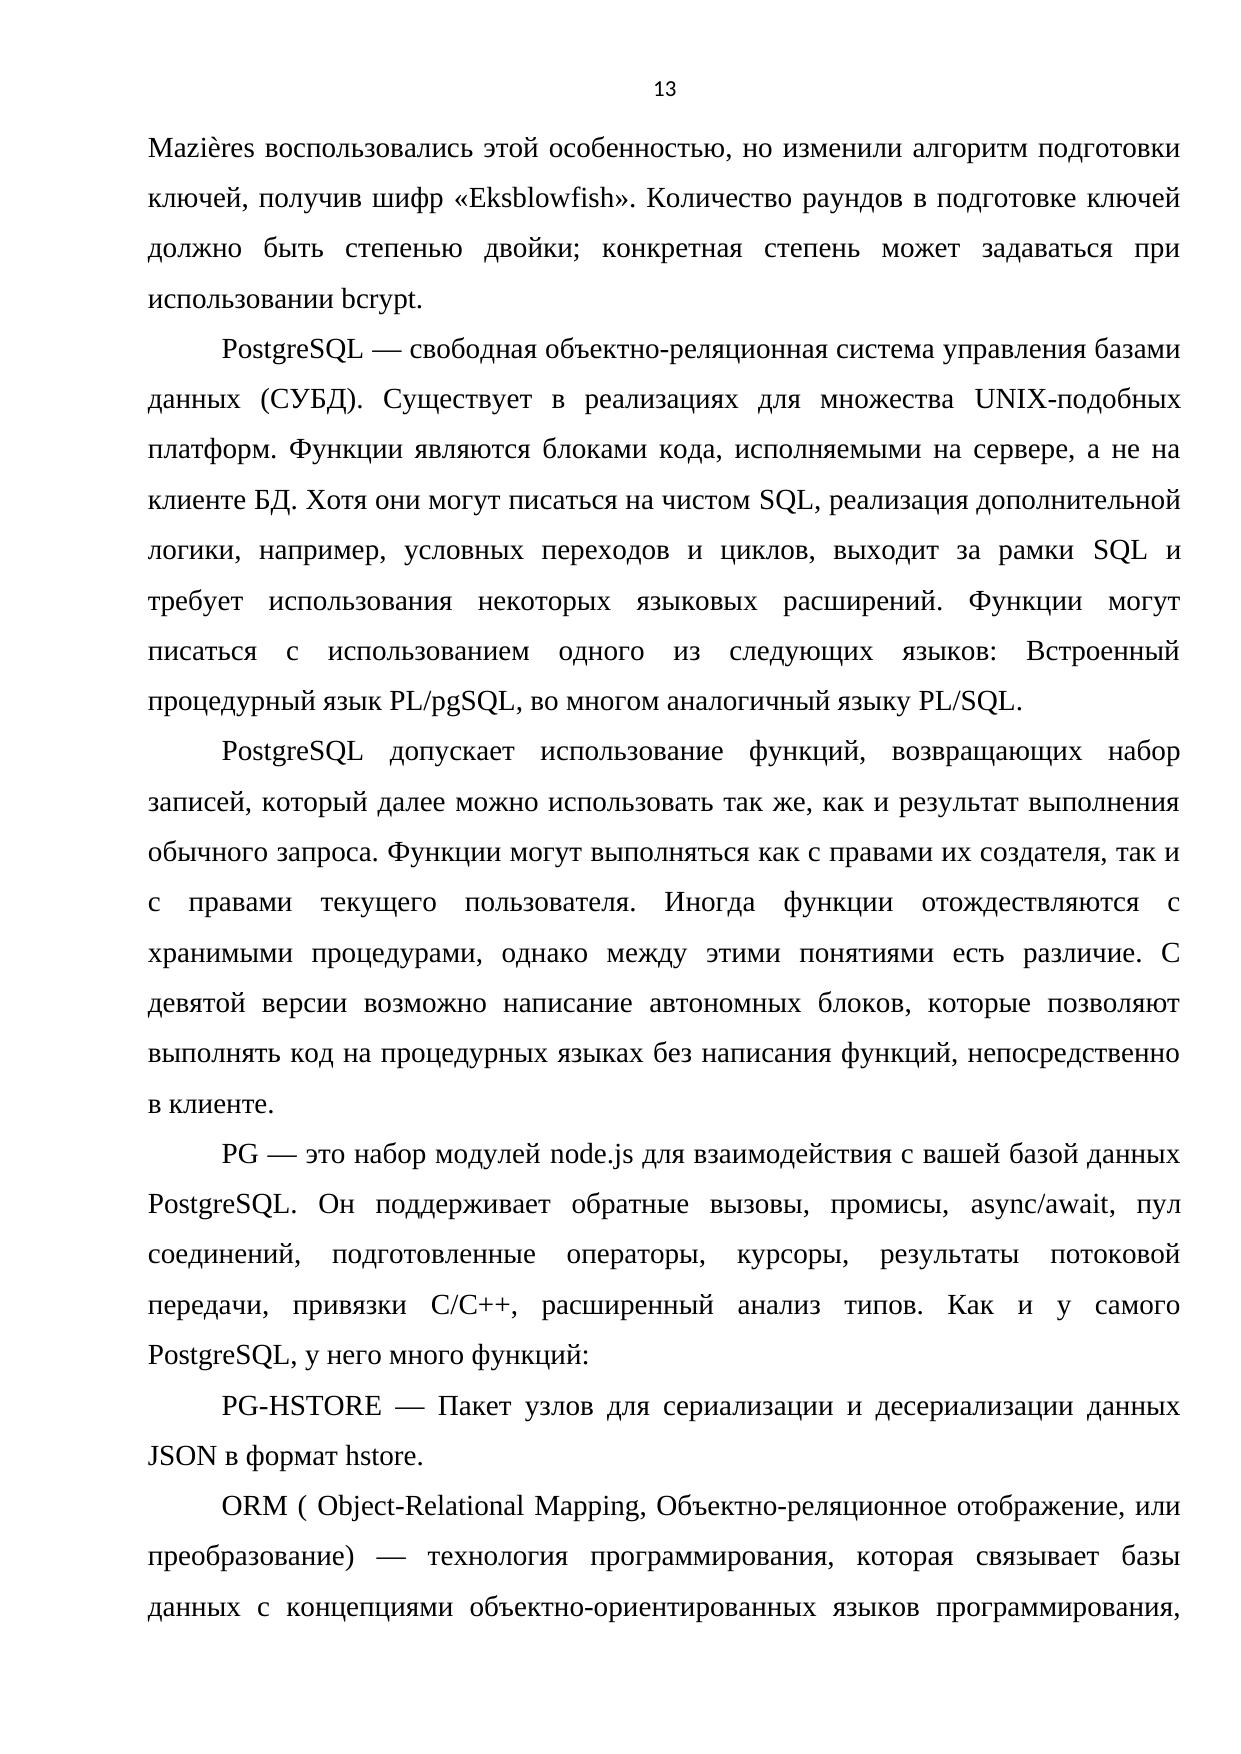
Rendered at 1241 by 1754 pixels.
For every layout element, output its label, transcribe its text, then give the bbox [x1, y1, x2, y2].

text PostgreSQL допускает использование функций, возвращающих набор записей, который далее можно использовать так же, как и результат выполнения обычного запроса. Функции могут выполняться как с правами их создателя, так и с правами текущего пользователя. Иногда функции отождествляются с хранимыми процедурами, однако между этими понятиями есть различие. С девятой версии возможно написание автономных блоков, которые позволяют выполнять код на процедурных языках без написания функций, непосредственно в клиенте. [148, 733, 1181, 1119]
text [148, 130, 1181, 314]
text PG — это набор модулей node.js для взаимодействия с вашей базой данных PostgreSQL. Он поддерживает обратные вызовы, промисы, async/await, пул соединений, подготовленные операторы, курсоры, результаты потоковой передачи, привязки C/C++, расширенный анализ типов. Как и у самого PostgreSQL, у него много функций: [148, 1136, 1181, 1371]
text PG-HSTORE — Пакет узлов для сериализации и десериализации данных JSON в формат hstore. [148, 1388, 1181, 1471]
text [148, 1488, 1181, 1622]
text PostgreSQL — свободная объектно-реляционная система управления базами данных (СУБД). Существует в реализациях для множества UNIX-подобных платформ. Функции являются блоками кода, исполняемыми на сервере, а не на клиенте БД. Хотя они могут писаться на чистом SQL, реализация дополнительной логики, например, условных переходов и циклов, выходит за рамки SQL и требует использования некоторых языковых расширений. Функции могут писаться с использованием одного из следующих языков: Встроенный процедурный язык PL/pgSQL, во многом аналогичный языку PL/SQL. [148, 331, 1181, 717]
